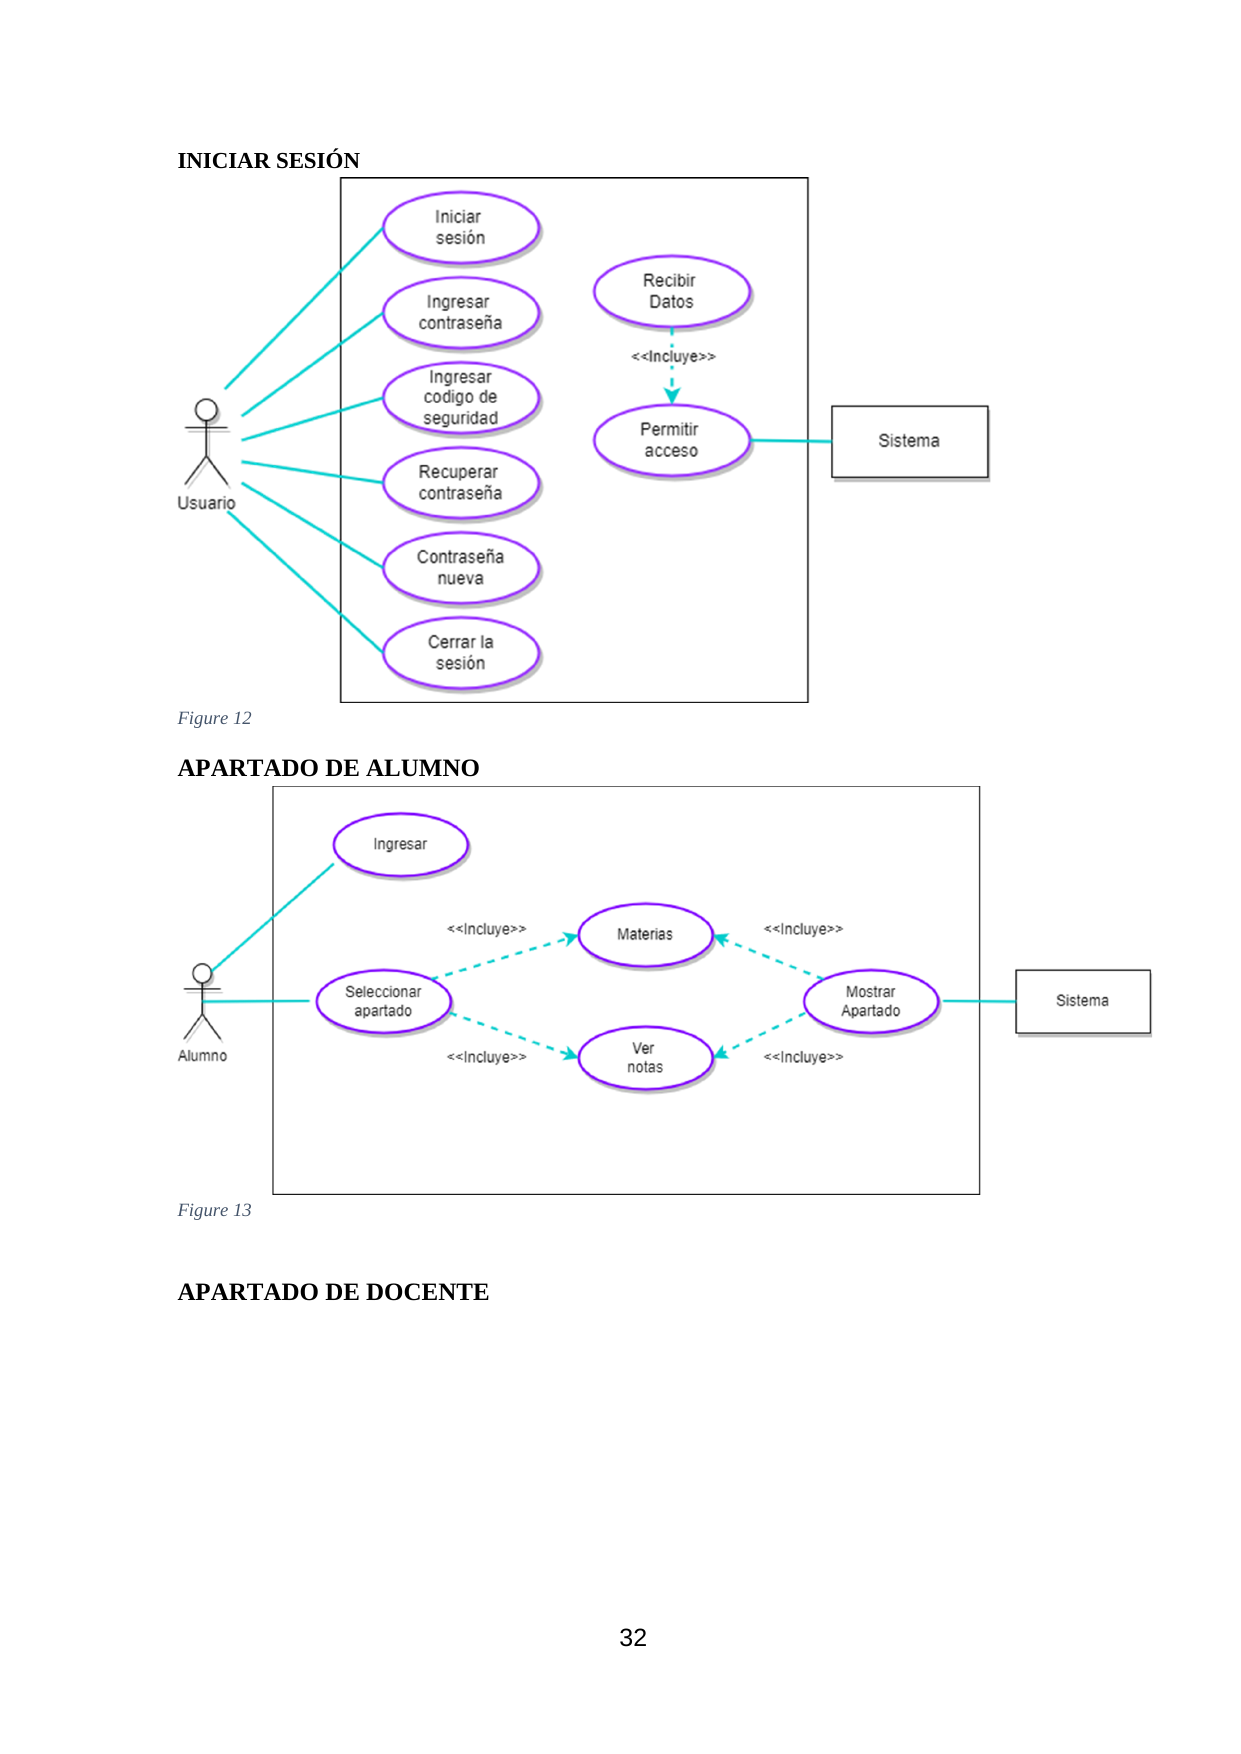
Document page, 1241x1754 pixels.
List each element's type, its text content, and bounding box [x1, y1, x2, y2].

picture [177, 177, 991, 703]
text Figure 13 [177, 1198, 1089, 1220]
text APARTADO DE DOCENTE [177, 1277, 1089, 1306]
text APARTADO DE ALUMNO [177, 753, 1089, 786]
text INICIAR SESIÓN [177, 148, 1089, 174]
text Figure 12 [177, 707, 1089, 729]
picture [177, 786, 1153, 1195]
